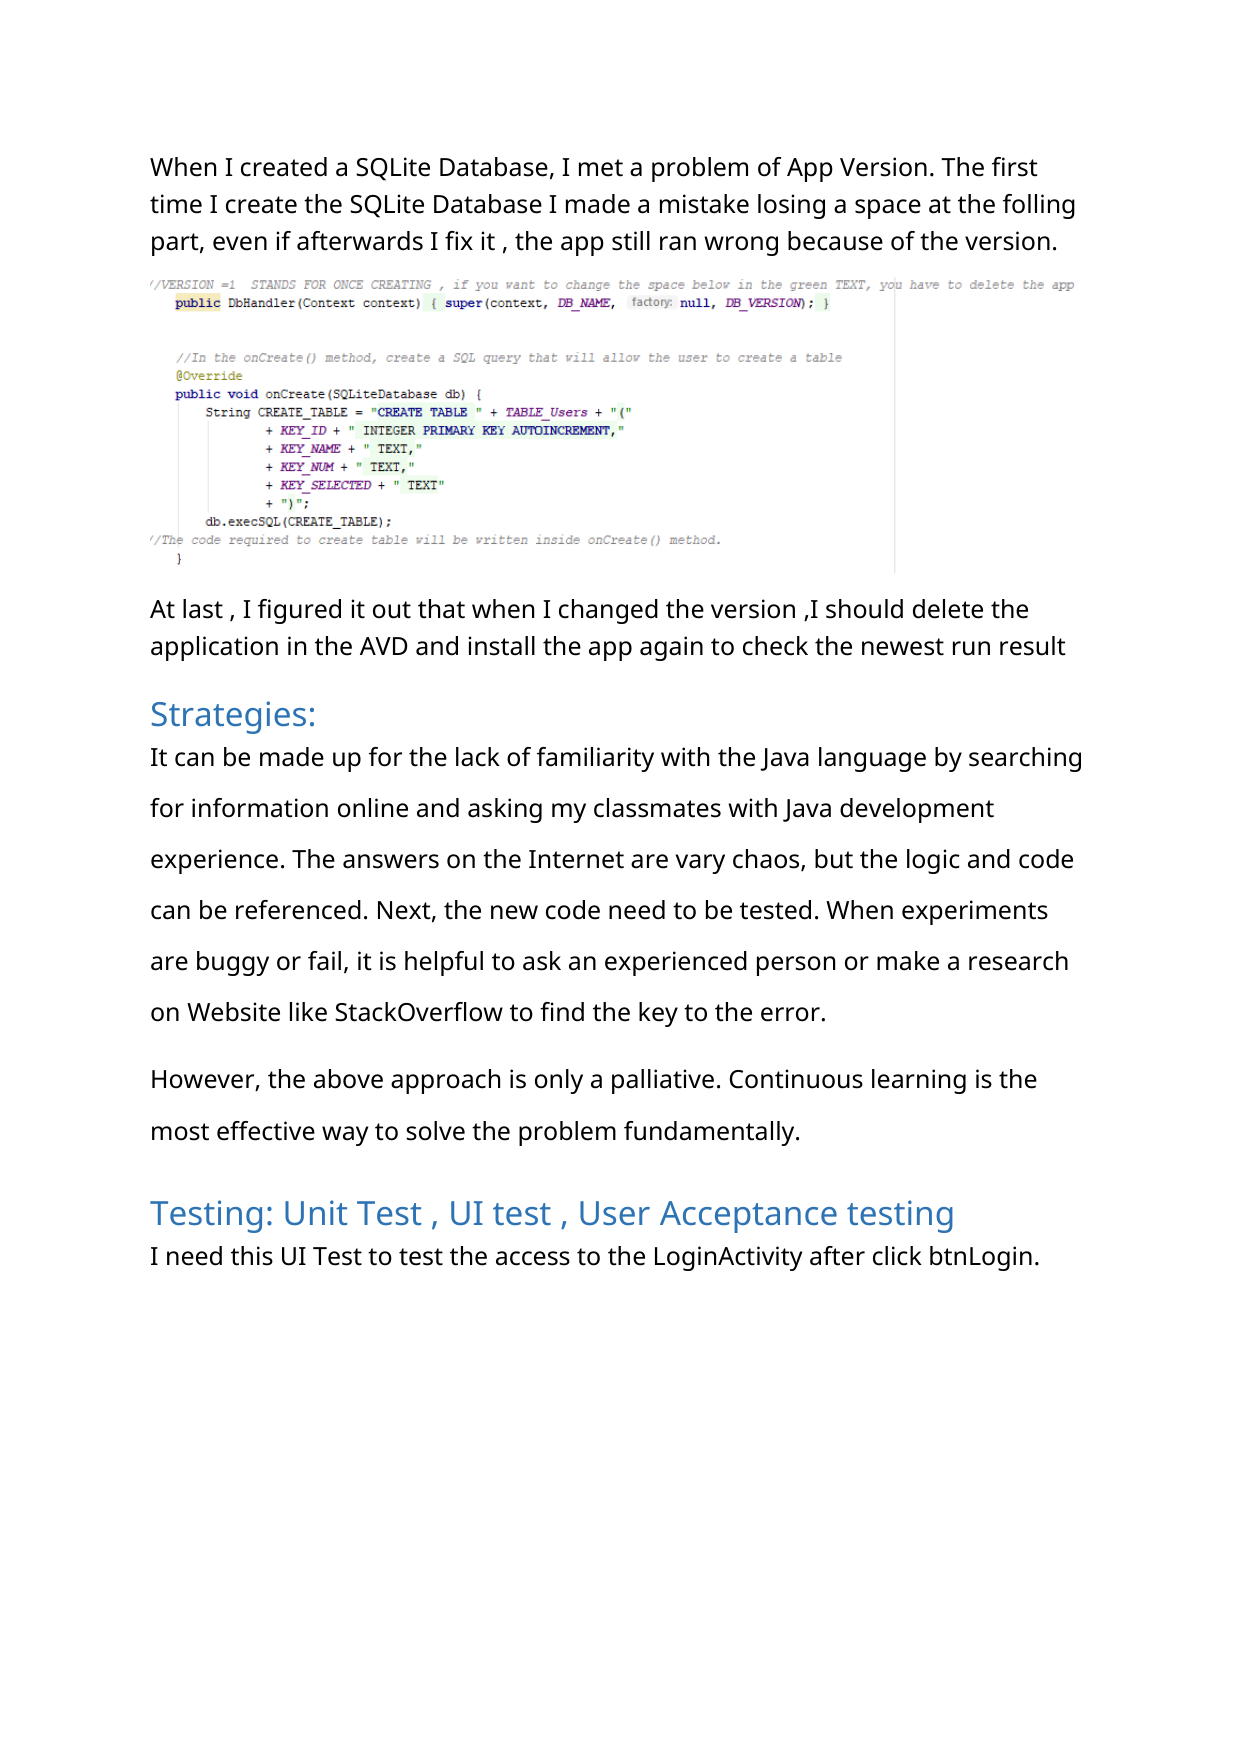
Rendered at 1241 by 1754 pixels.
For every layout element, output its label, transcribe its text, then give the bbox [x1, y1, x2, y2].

text However, the above approach is only a palliative. Continuous learning is the most effective way to solve the problem fundamentally. [150, 1062, 1090, 1147]
subtitle Testing: Unit Test , UI test , User Acceptance testing [150, 1189, 1090, 1235]
text When I created a SQLite Database, I met a problem of App Version. The first time I create the SQLite Database I made a mistake losing a space at the folling part, even if afterwards I fix it , the app still ran wrong because of the version. [150, 150, 1090, 258]
text I need this UI Test to test the access to the LoginActivity after click btnLogin. [150, 1238, 1090, 1272]
subtitle Strategies: [150, 690, 1090, 736]
text At last , I figured it out that when I changed the version ,I should delete the application in the AVD and install the app again to check the newest run result [150, 592, 1090, 663]
text It can be made up for the lack of familiarity with the Java language by searching for information online and asking my classmates with Java development experience. The answers on the Internet are vary chaos, but the logic and code can be referenced. Next, the new code need to be tested. When experiments are buggy or fail, it is helpful to ask an experienced person or make a research on Website like StackOverflow to find the key to the error. [150, 739, 1090, 1028]
